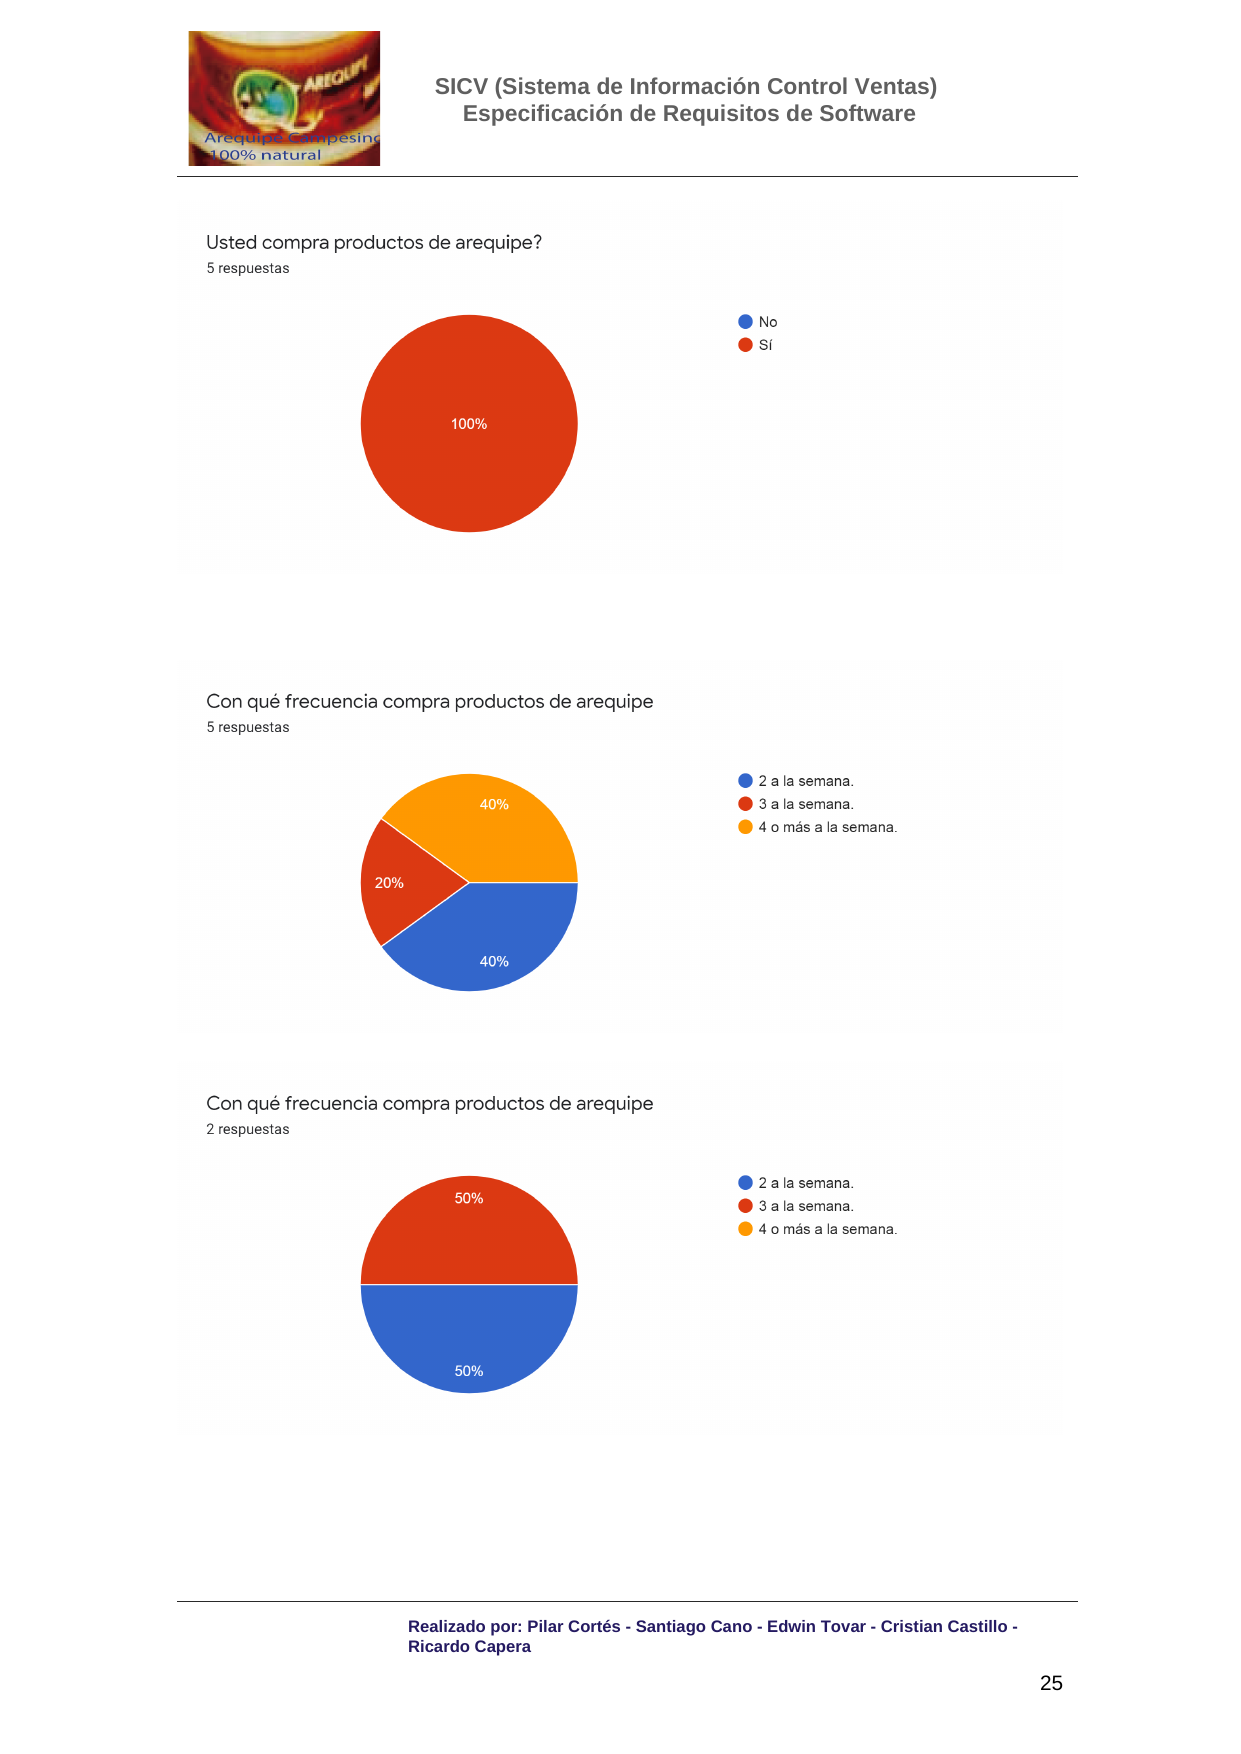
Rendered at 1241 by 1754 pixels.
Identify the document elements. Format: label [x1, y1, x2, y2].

picture [177, 200, 1064, 574]
picture [177, 1061, 1064, 1435]
picture [177, 660, 1064, 1033]
picture [188, 31, 381, 166]
